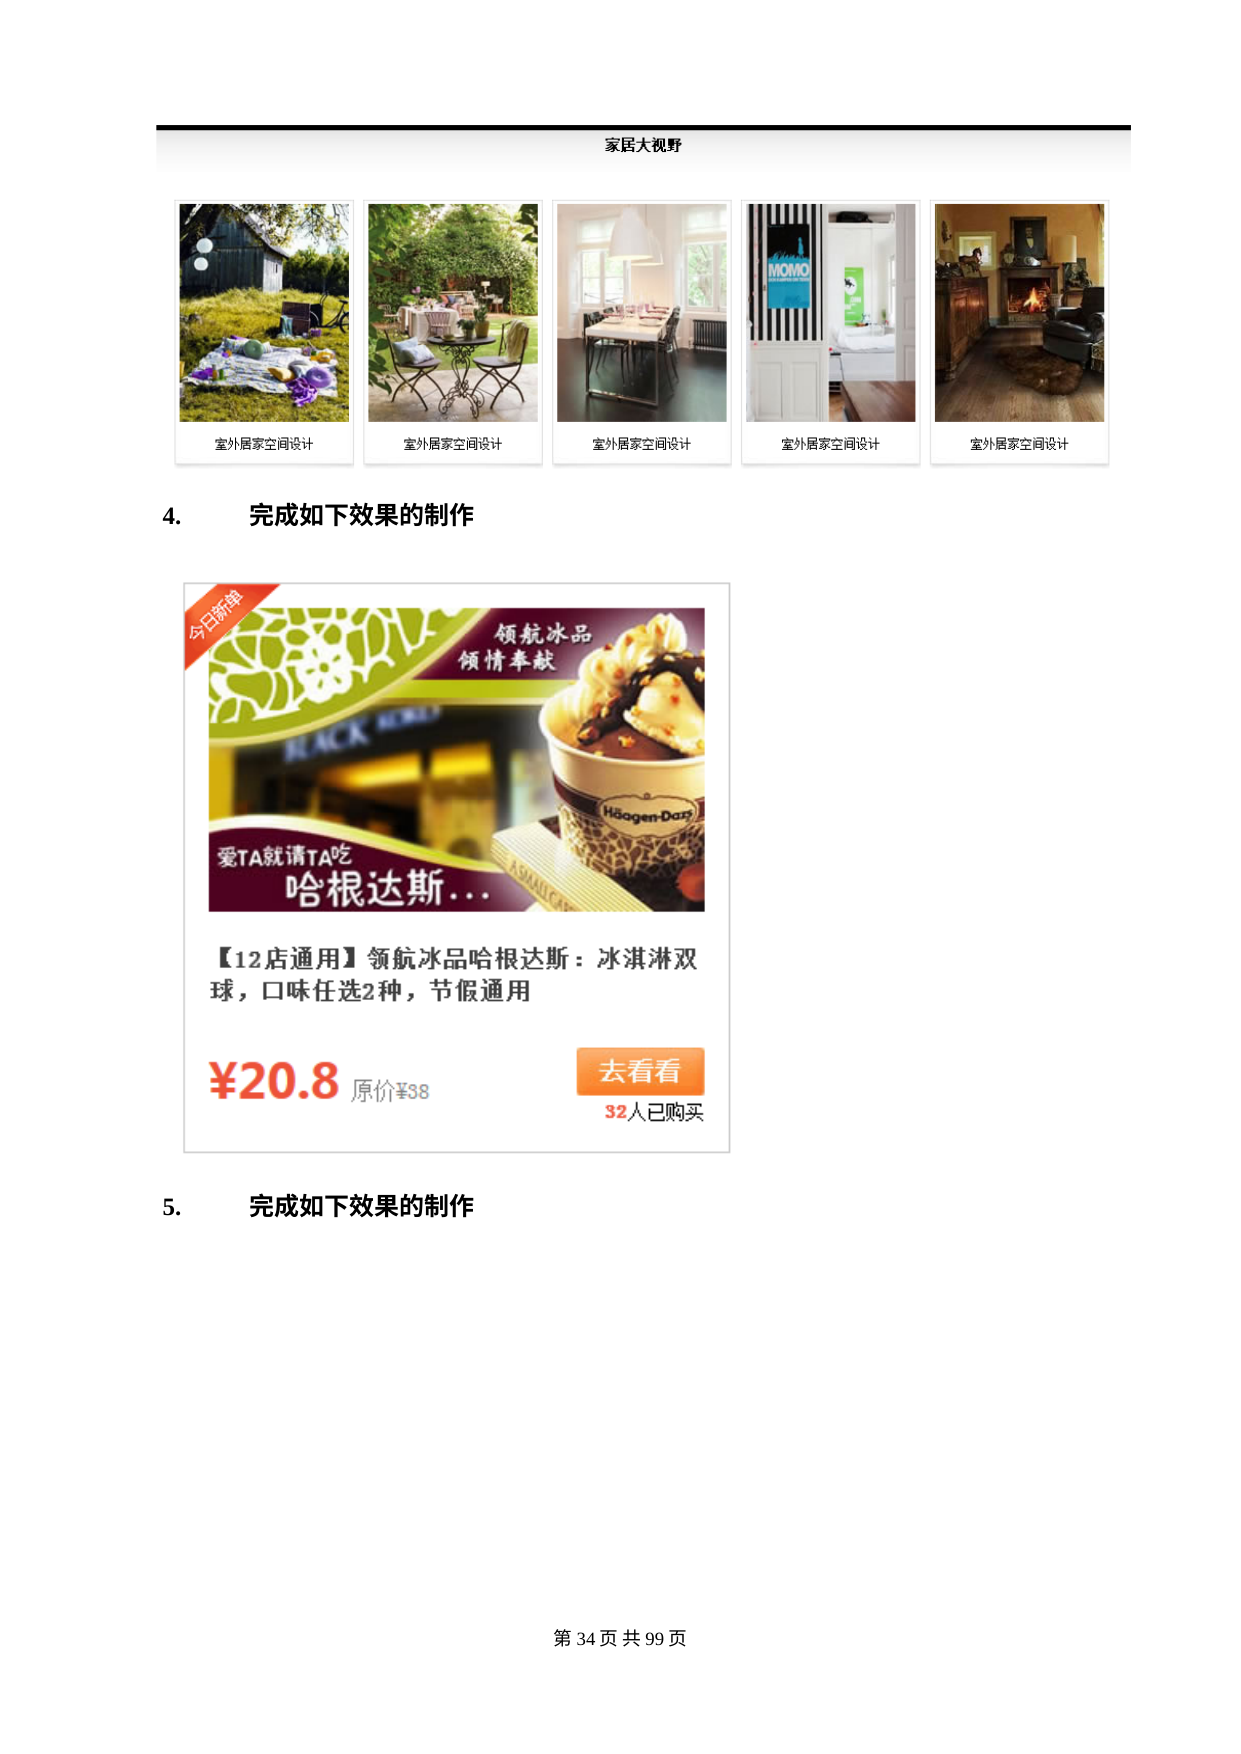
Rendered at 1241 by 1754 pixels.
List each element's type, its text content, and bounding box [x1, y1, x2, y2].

picture [158, 554, 753, 1171]
list 完成如下效果的制作 [162, 481, 1122, 546]
list 完成如下效果的制作 [162, 1172, 1122, 1237]
picture [156, 123, 1132, 479]
